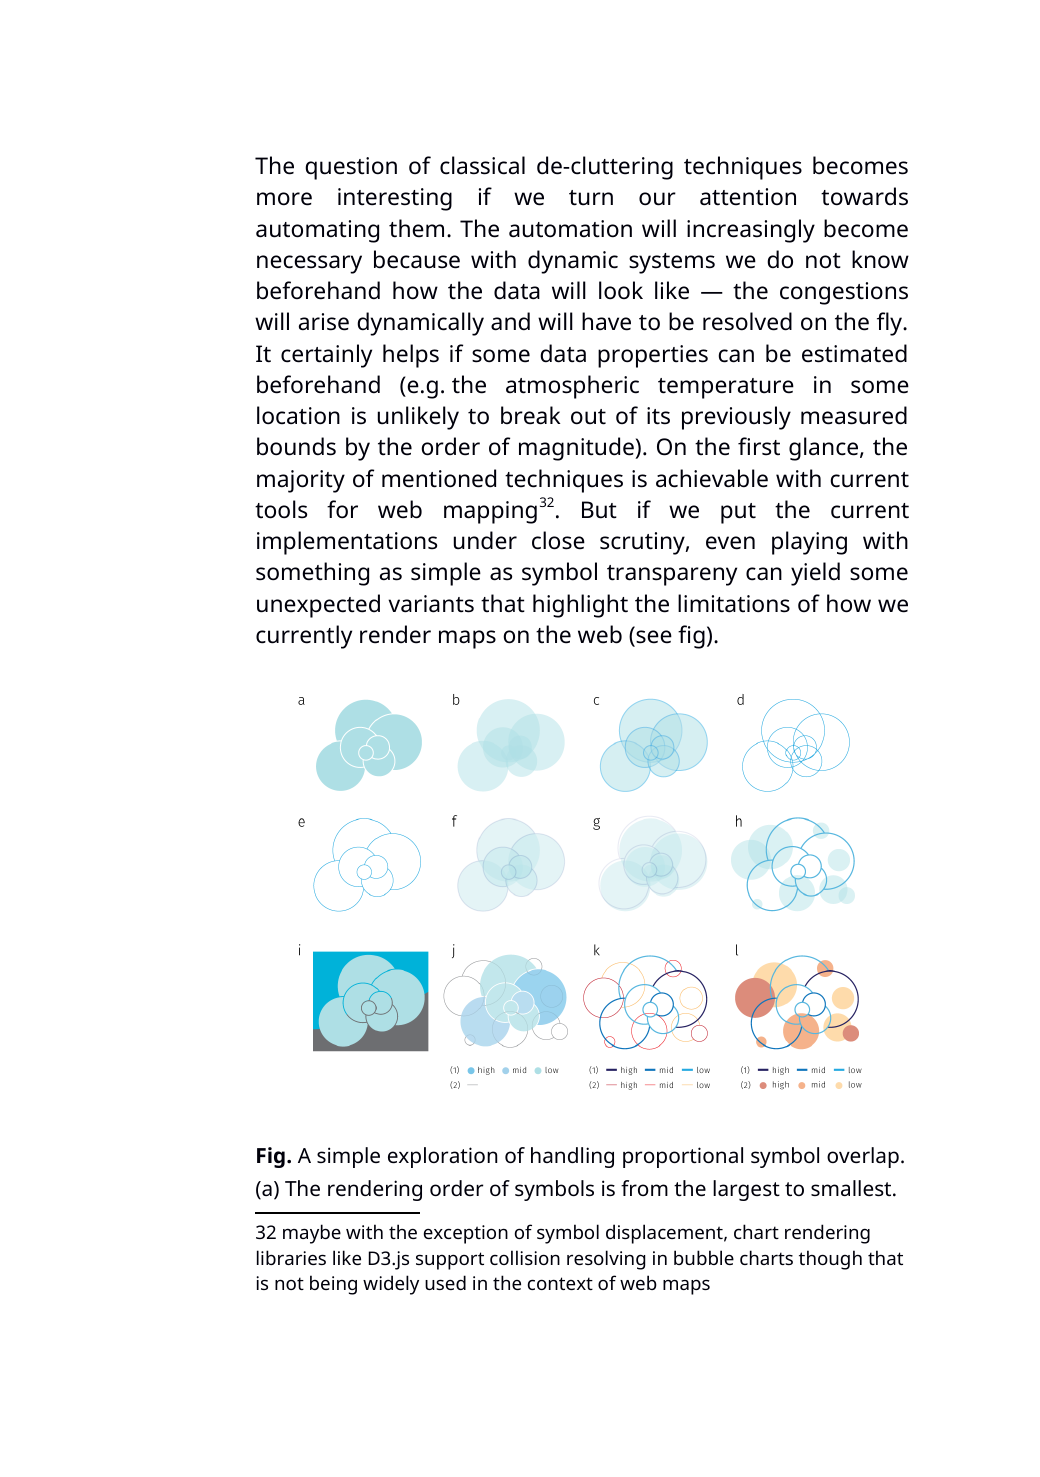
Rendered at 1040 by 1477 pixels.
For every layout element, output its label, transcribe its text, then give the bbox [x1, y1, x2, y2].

picture [274, 668, 889, 1121]
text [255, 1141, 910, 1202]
text The question of classical de-cluttering techniques becomes more interesting if we turn our attention towards automating them. The automation will increasingly become necessary because with dynamic systems we do not know beforehand how the data will look like — the congestions will arise dynamically and will have to be resolved on the fly. It certainly helps if some data properties can be estimated beforehand (e.g. the atmospheric temperature in some location is unlikely to break out of its previously measured bounds by the order of magnitude). On the first glance, the majority of mentioned techniques is achievable with current tools for web mapping. But if we put the current implementations under close scrutiny, even playing with something as simple as symbol transpareny can yield some unexpected variants that highlight the limitations of how we currently render maps on the web (see fig). [255, 150, 910, 650]
